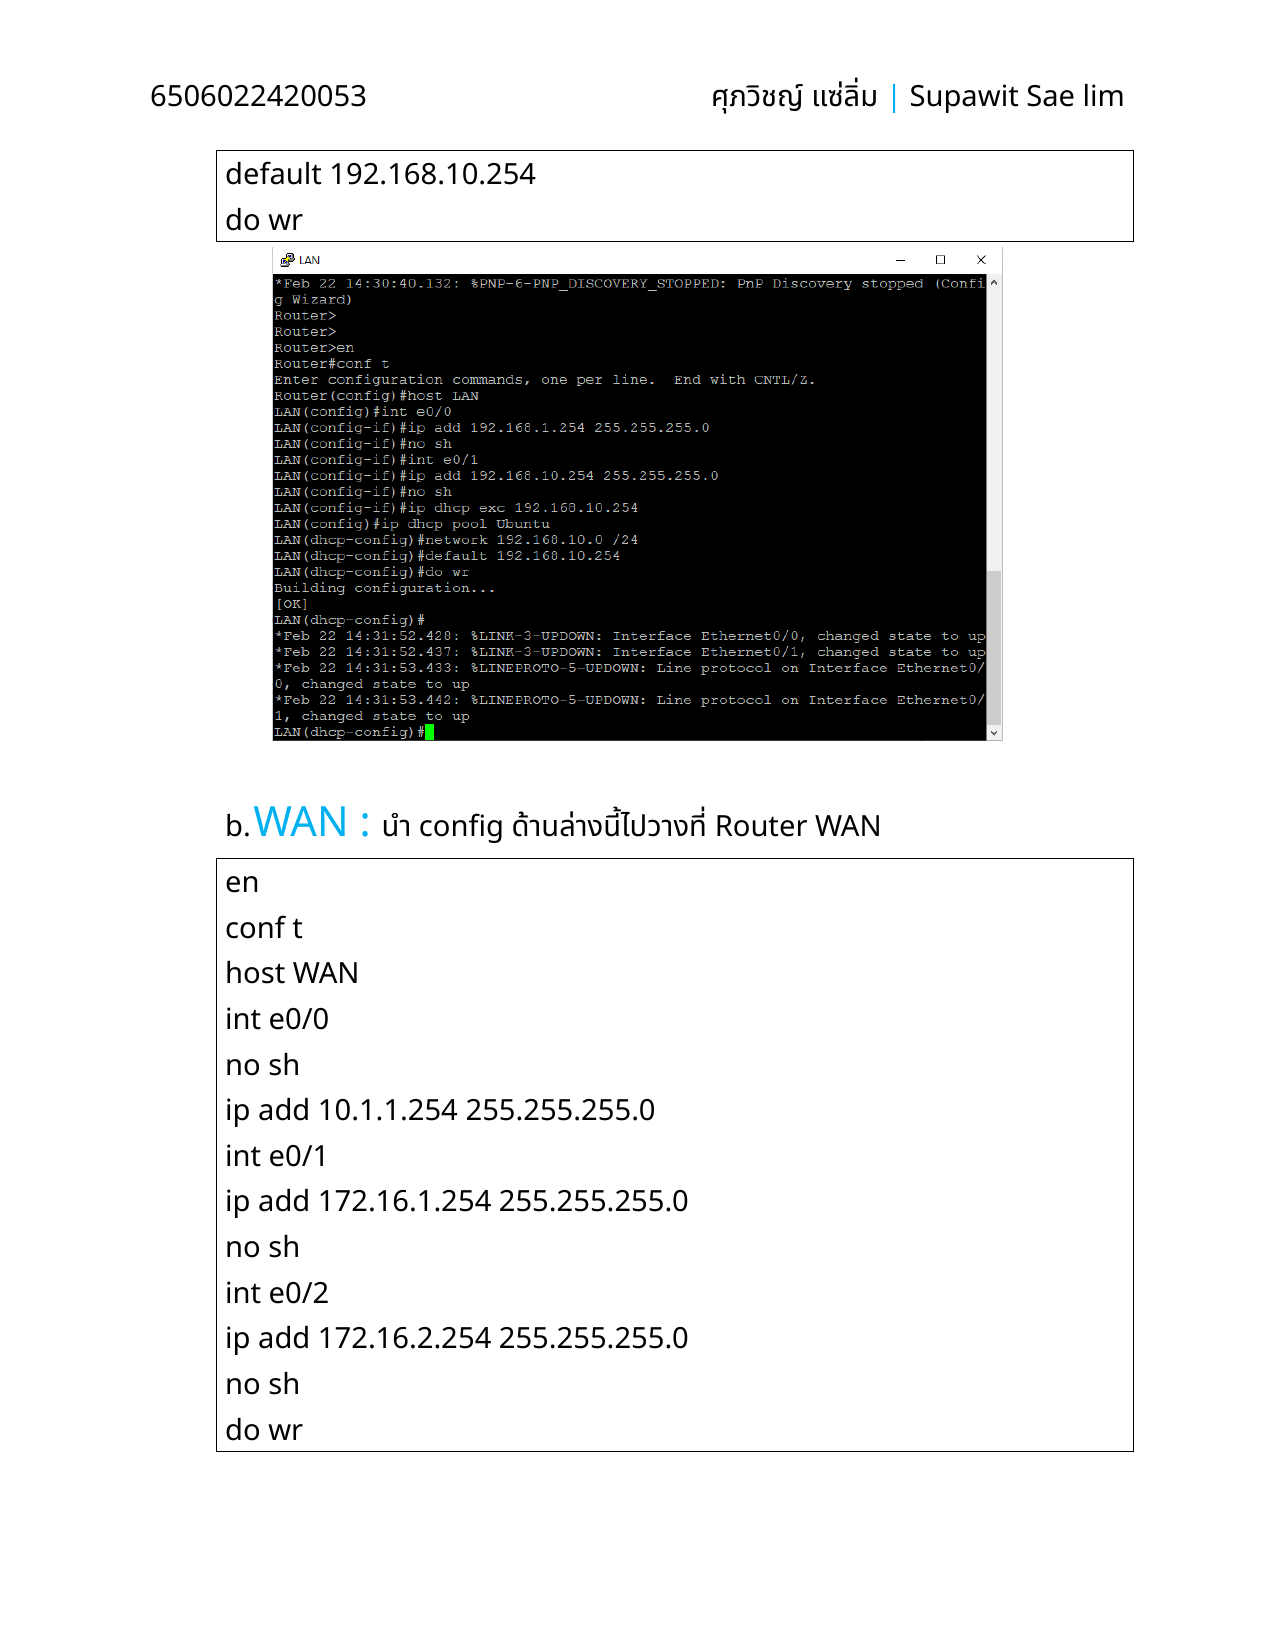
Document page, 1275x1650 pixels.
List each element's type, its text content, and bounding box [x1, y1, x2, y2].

list do wr [217, 1406, 1133, 1451]
list default 192.168.10.254 [217, 151, 1133, 193]
list int e0/2 [217, 1269, 1133, 1312]
list int e0/0 [217, 995, 1133, 1038]
list conf t [217, 904, 1133, 947]
list en [217, 859, 1133, 901]
list no sh [217, 1041, 1133, 1083]
list ip add 172.16.1.254 255.255.255.0 [217, 1178, 1133, 1220]
list int e0/1 [217, 1132, 1133, 1175]
list no sh [217, 1223, 1133, 1266]
list WAN : นำ config ด้านล่างนี้ไปวางที่ Router WAN [150, 792, 1125, 849]
list ip add 172.16.2.254 255.255.255.0 [217, 1314, 1133, 1357]
list do wr [217, 196, 1133, 241]
list host WAN [217, 949, 1133, 992]
picture [272, 247, 1003, 741]
list no sh [217, 1360, 1133, 1403]
list ip add 10.1.1.254 255.255.255.0 [217, 1086, 1133, 1129]
